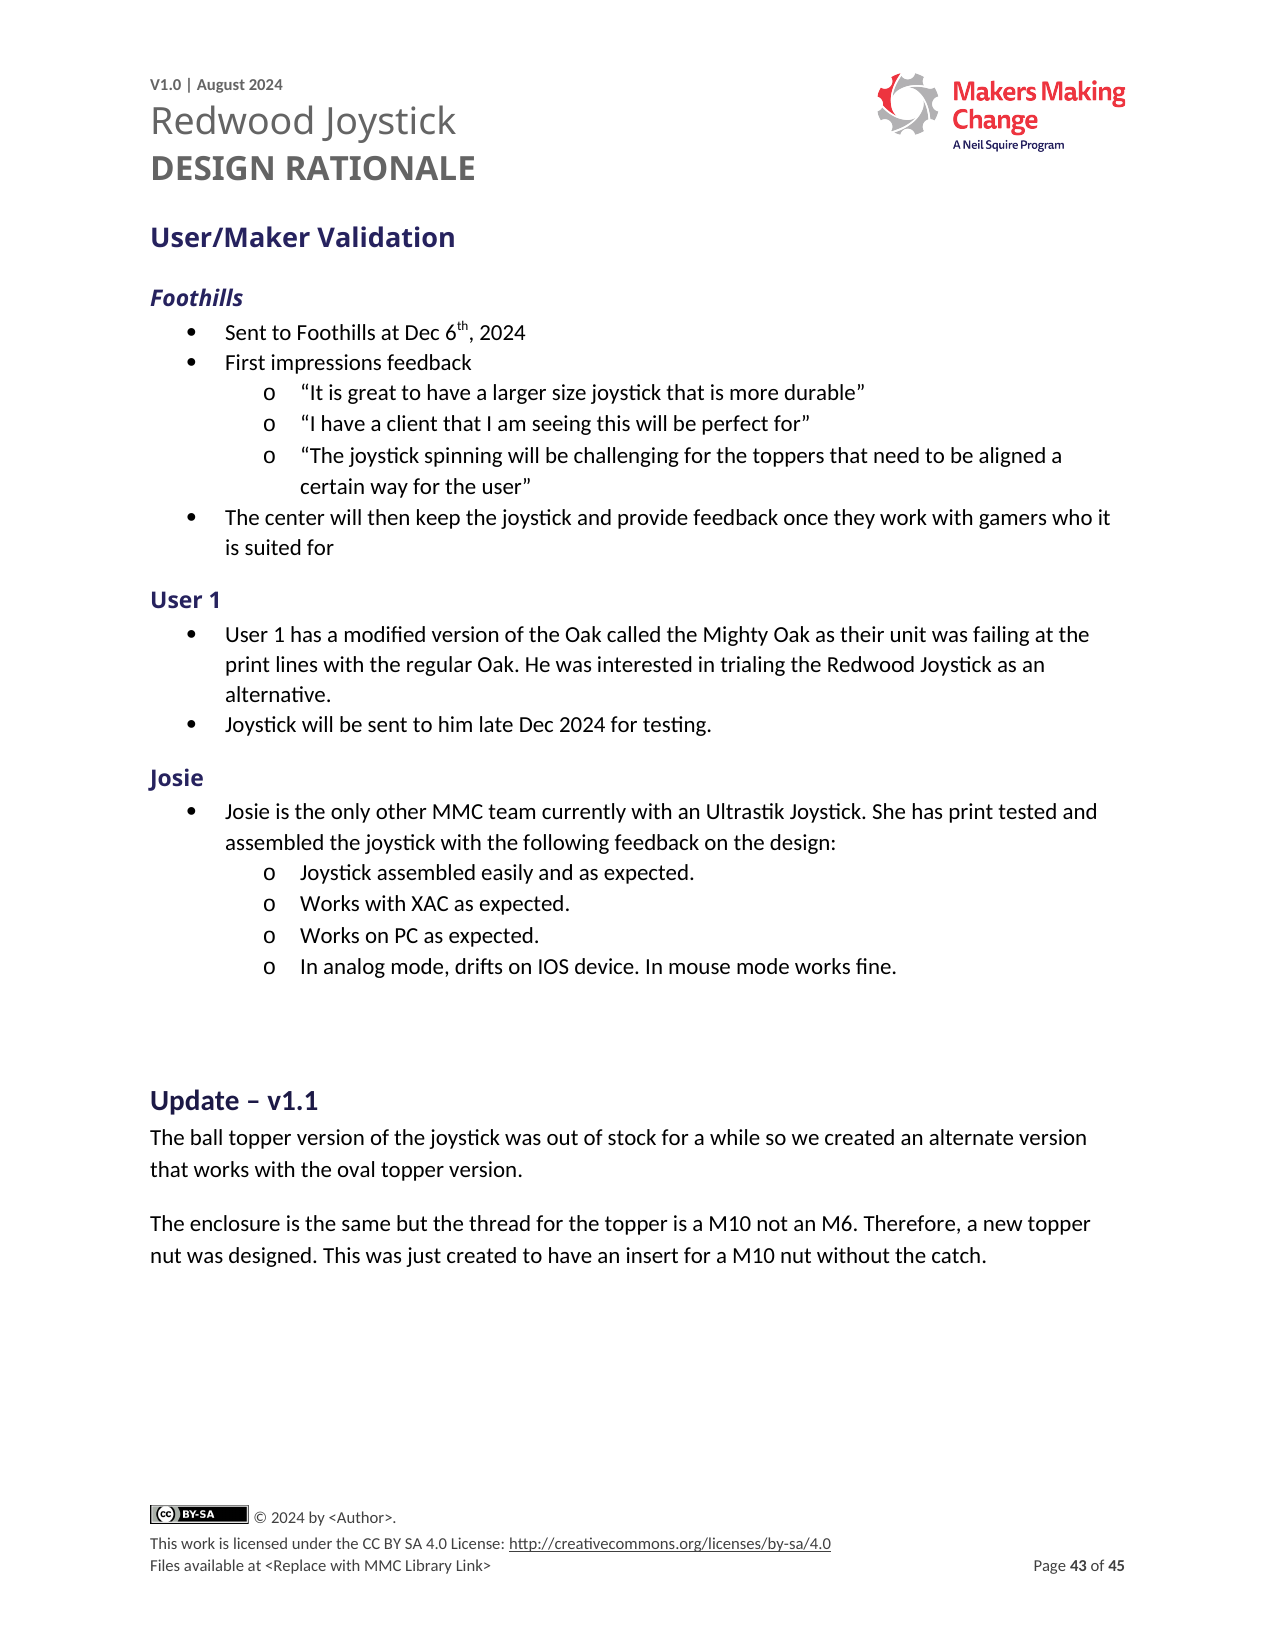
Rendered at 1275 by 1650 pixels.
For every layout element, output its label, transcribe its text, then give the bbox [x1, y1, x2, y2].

list Sent to Foothills at Dec 6th, 2024 [187, 318, 1125, 346]
subtitle Josie [150, 761, 1125, 793]
list In analog mode, drifts on IOS device. In mouse mode works fine. [262, 952, 1125, 981]
picture [877, 73, 1125, 152]
list First impressions feedback [187, 348, 1125, 376]
list Joystick assembled easily and as expected. [262, 858, 1125, 887]
text The enclosure is the same but the thread for the topper is a M10 not an M6. Therefore, a new topper nut was designed. This was just created to have an insert for a M10 nut without the catch. [150, 1209, 1125, 1269]
list “The joystick spinning will be challenging for the toppers that need to be aligned a certain way for the user” [262, 441, 1125, 500]
subtitle User 1 [150, 584, 1125, 615]
list Works on PC as expected. [262, 921, 1125, 950]
list “I have a client that I am seeing this will be perfect for” [262, 409, 1125, 439]
list Works with XAC as expected. [262, 889, 1125, 918]
list Josie is the only other MMC team currently with an Ultrastik Joystick. She has print tested and assembled the joystick with the following feedback on the design: [187, 797, 1125, 856]
list Joystick will be sent to him late Dec 2024 for testing. [187, 710, 1125, 738]
subtitle Update – v1.1 [150, 1082, 1125, 1118]
list The center will then keep the joystick and provide feedback once they work with gamers who it is suited for [187, 503, 1125, 561]
list “It is great to have a larger size joystick that is more durable” [262, 378, 1125, 407]
list User 1 has a modified version of the Oak called the Mighty Oak as their unit was failing at the print lines with the regular Oak. He was interested in trialing the Redwood Joystick as an alternative. [187, 620, 1125, 708]
subtitle Foothills [150, 282, 1125, 313]
subtitle User/Maker Validation [150, 218, 1125, 255]
picture [150, 1505, 249, 1524]
text The ball topper version of the joystick was out of stock for a while so we created an alternate version that works with the oval topper version. [150, 1123, 1125, 1184]
